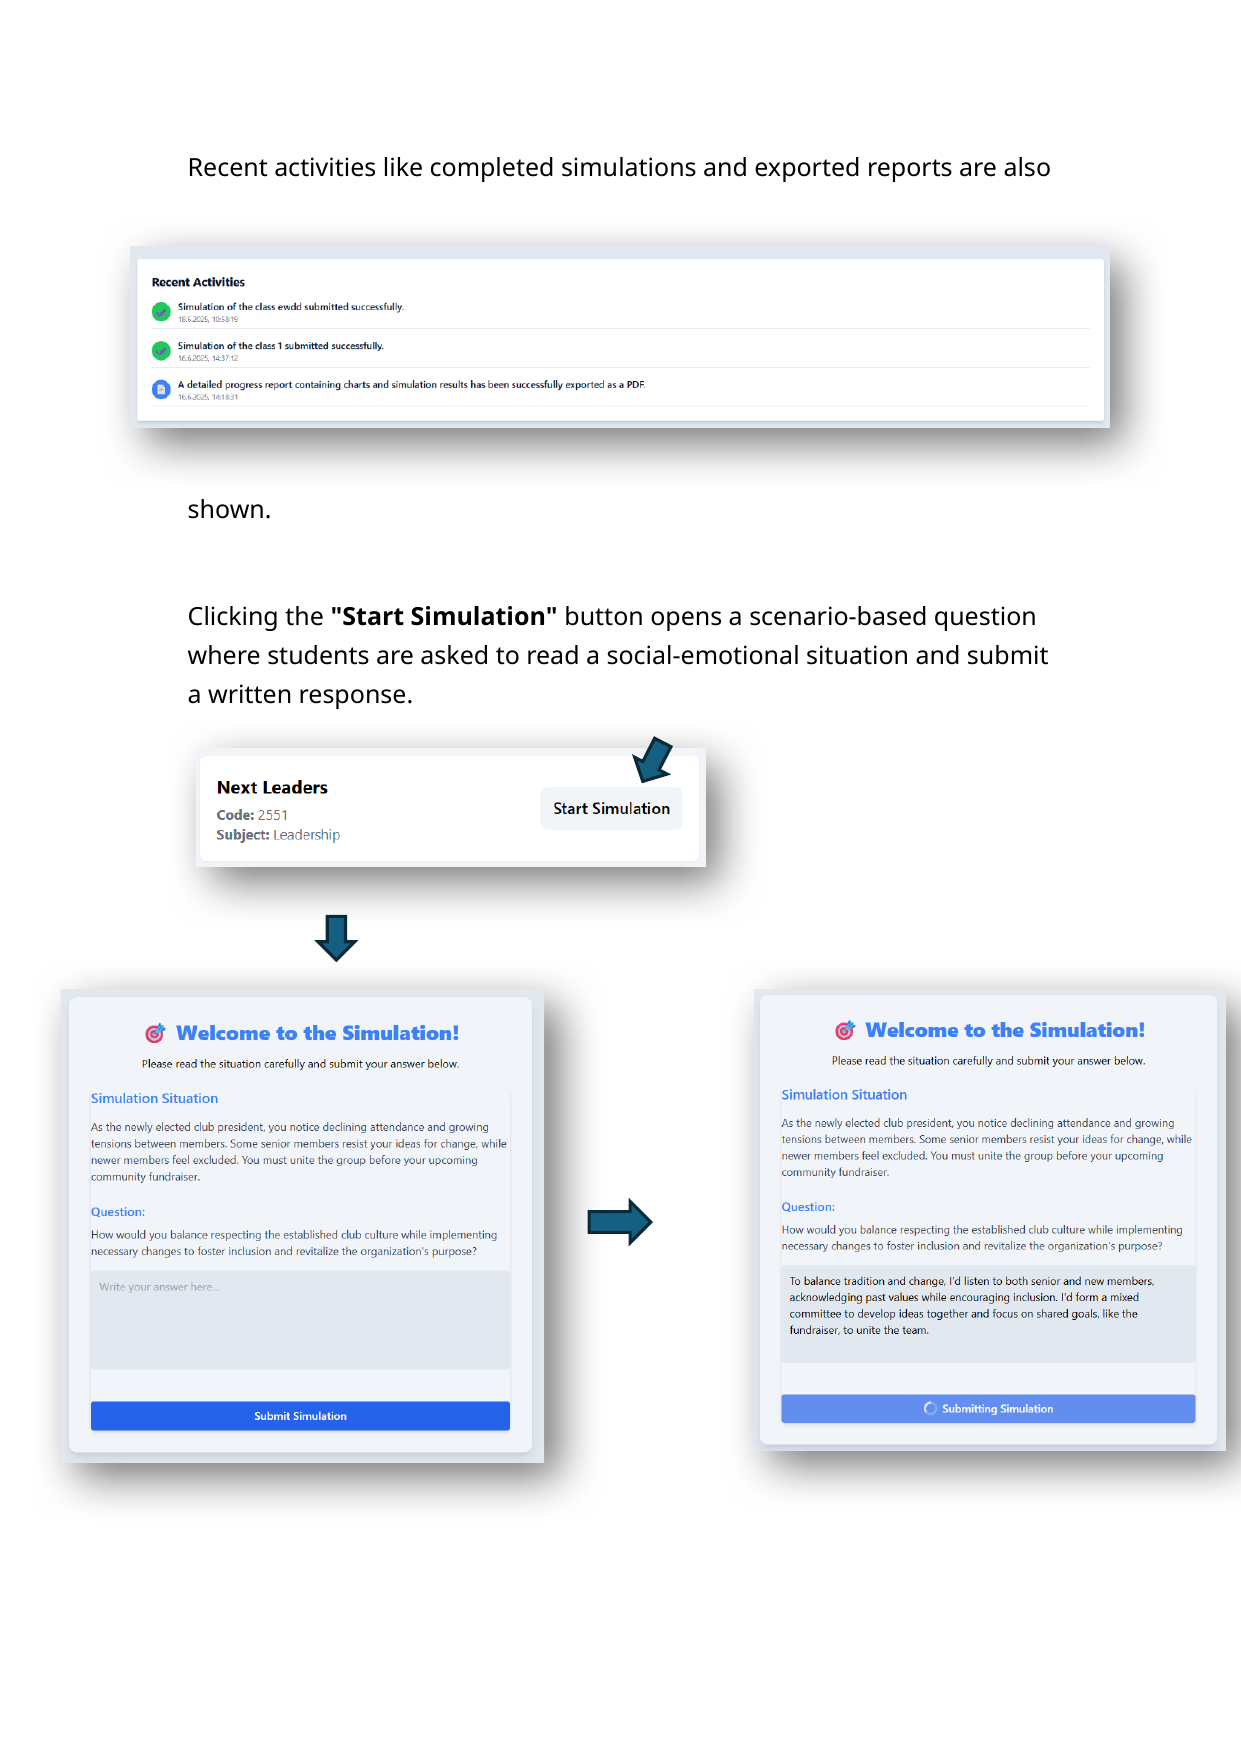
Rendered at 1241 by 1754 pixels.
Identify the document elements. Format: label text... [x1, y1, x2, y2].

text Recent activities like completed simulations and exported reports are also shown. [187, 150, 1053, 228]
picture [60, 989, 545, 1463]
text Clicking the "Start Simulation" button opens a scenario-based question where students are asked to read a social-emotional situation and submit a written response. [187, 599, 1053, 711]
picture [754, 989, 1226, 1451]
picture [196, 748, 706, 867]
picture [130, 246, 1110, 428]
text Recent activities like completed simulations and exported reports are also shown. [187, 477, 1053, 526]
